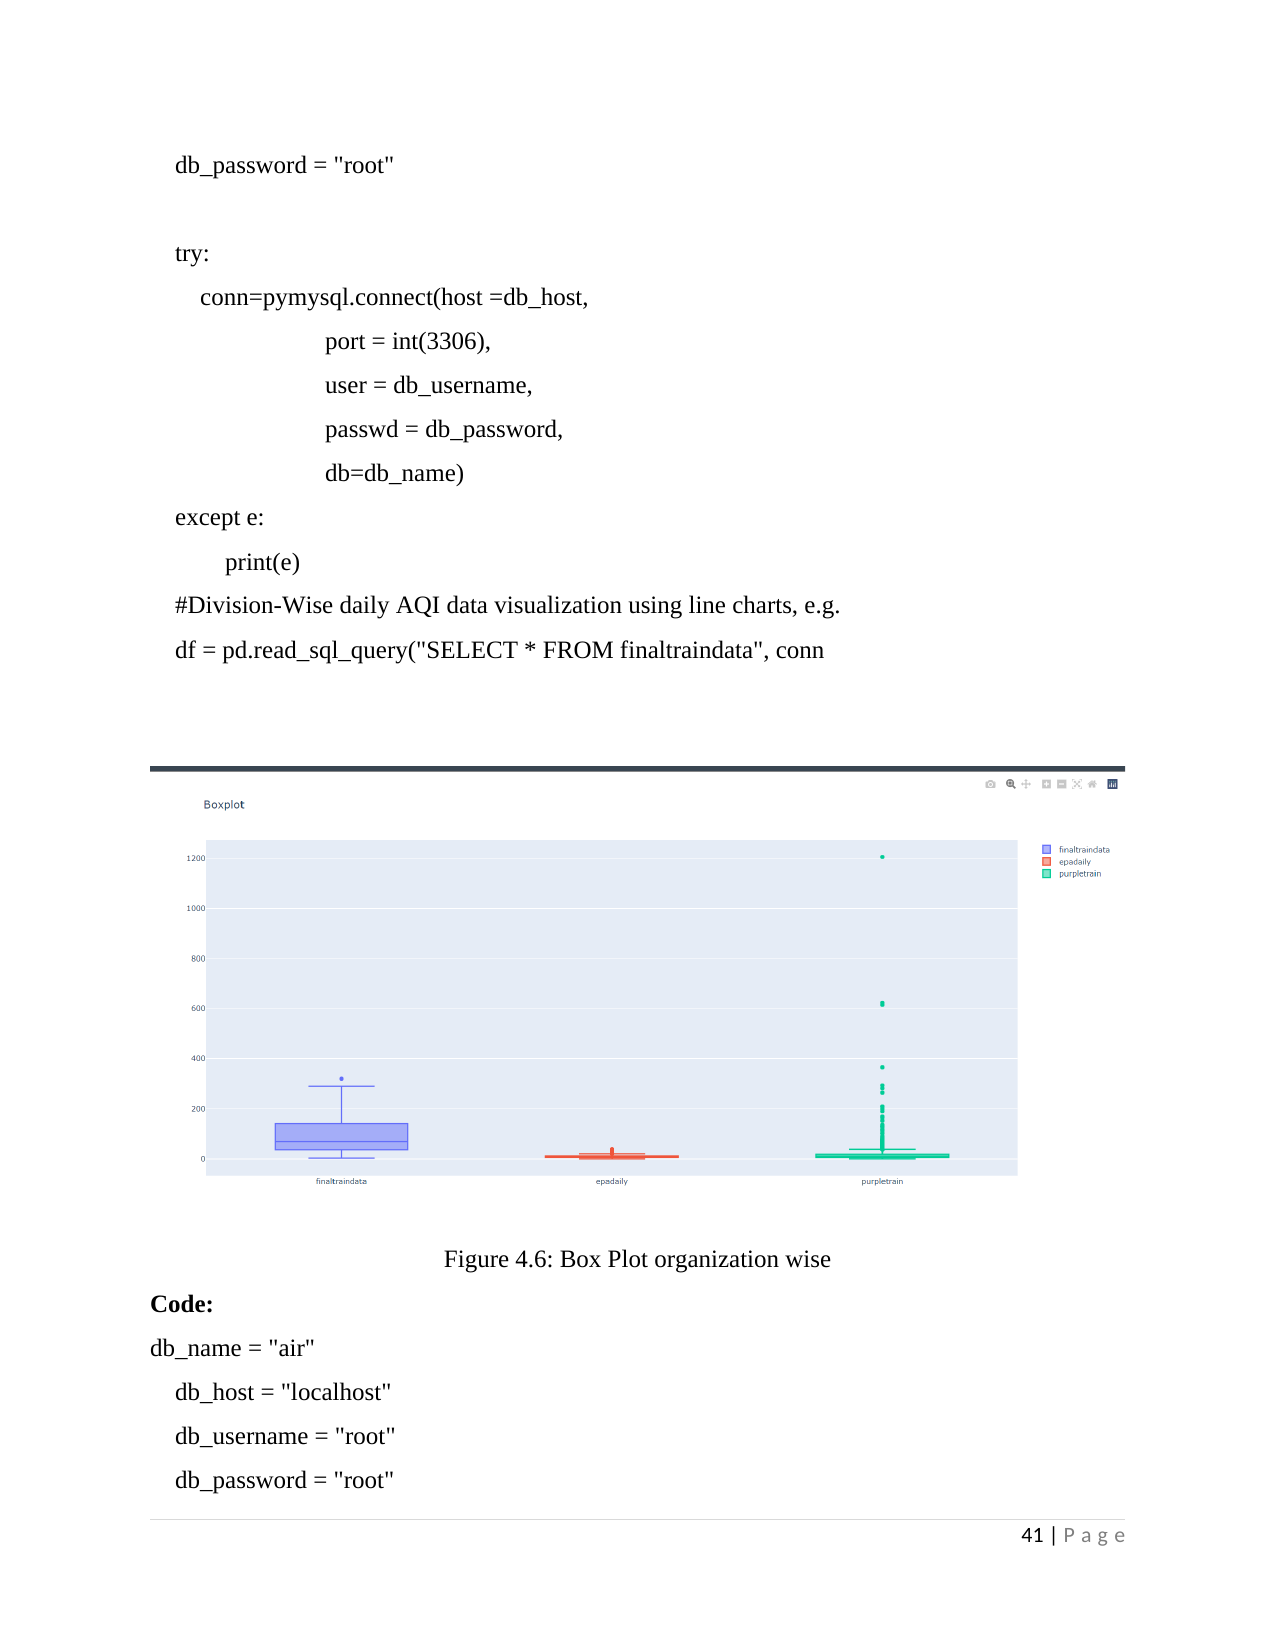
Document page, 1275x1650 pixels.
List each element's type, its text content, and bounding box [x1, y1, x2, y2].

text try: [150, 238, 1125, 267]
picture [150, 766, 1125, 1230]
text port = int(3306), [150, 326, 1125, 355]
text passwd = db_password, [150, 414, 1125, 443]
text db_host = "localhost" [150, 1377, 1125, 1406]
text user = db_username, [150, 370, 1125, 399]
text Figure 4.6: Box Plot organization wise [150, 1244, 1125, 1273]
text Code: [150, 1289, 1125, 1317]
text db_name = "air" [150, 1333, 1125, 1361]
text df = pd.read_sql_query("SELECT * FROM finaltraindata", conn [150, 635, 1125, 663]
text db_password = "root" [150, 1465, 1125, 1494]
text conn=pymysql.connect(host =db_host, [150, 282, 1125, 311]
text db_password = "root" [150, 150, 1125, 179]
text print(e) [150, 547, 1125, 575]
text db=db_name) [150, 458, 1125, 487]
text db_username = "root" [150, 1421, 1125, 1449]
text except e: [150, 502, 1125, 531]
text #Division-Wise daily AQI data visualization using line charts, e.g. [150, 591, 1125, 619]
